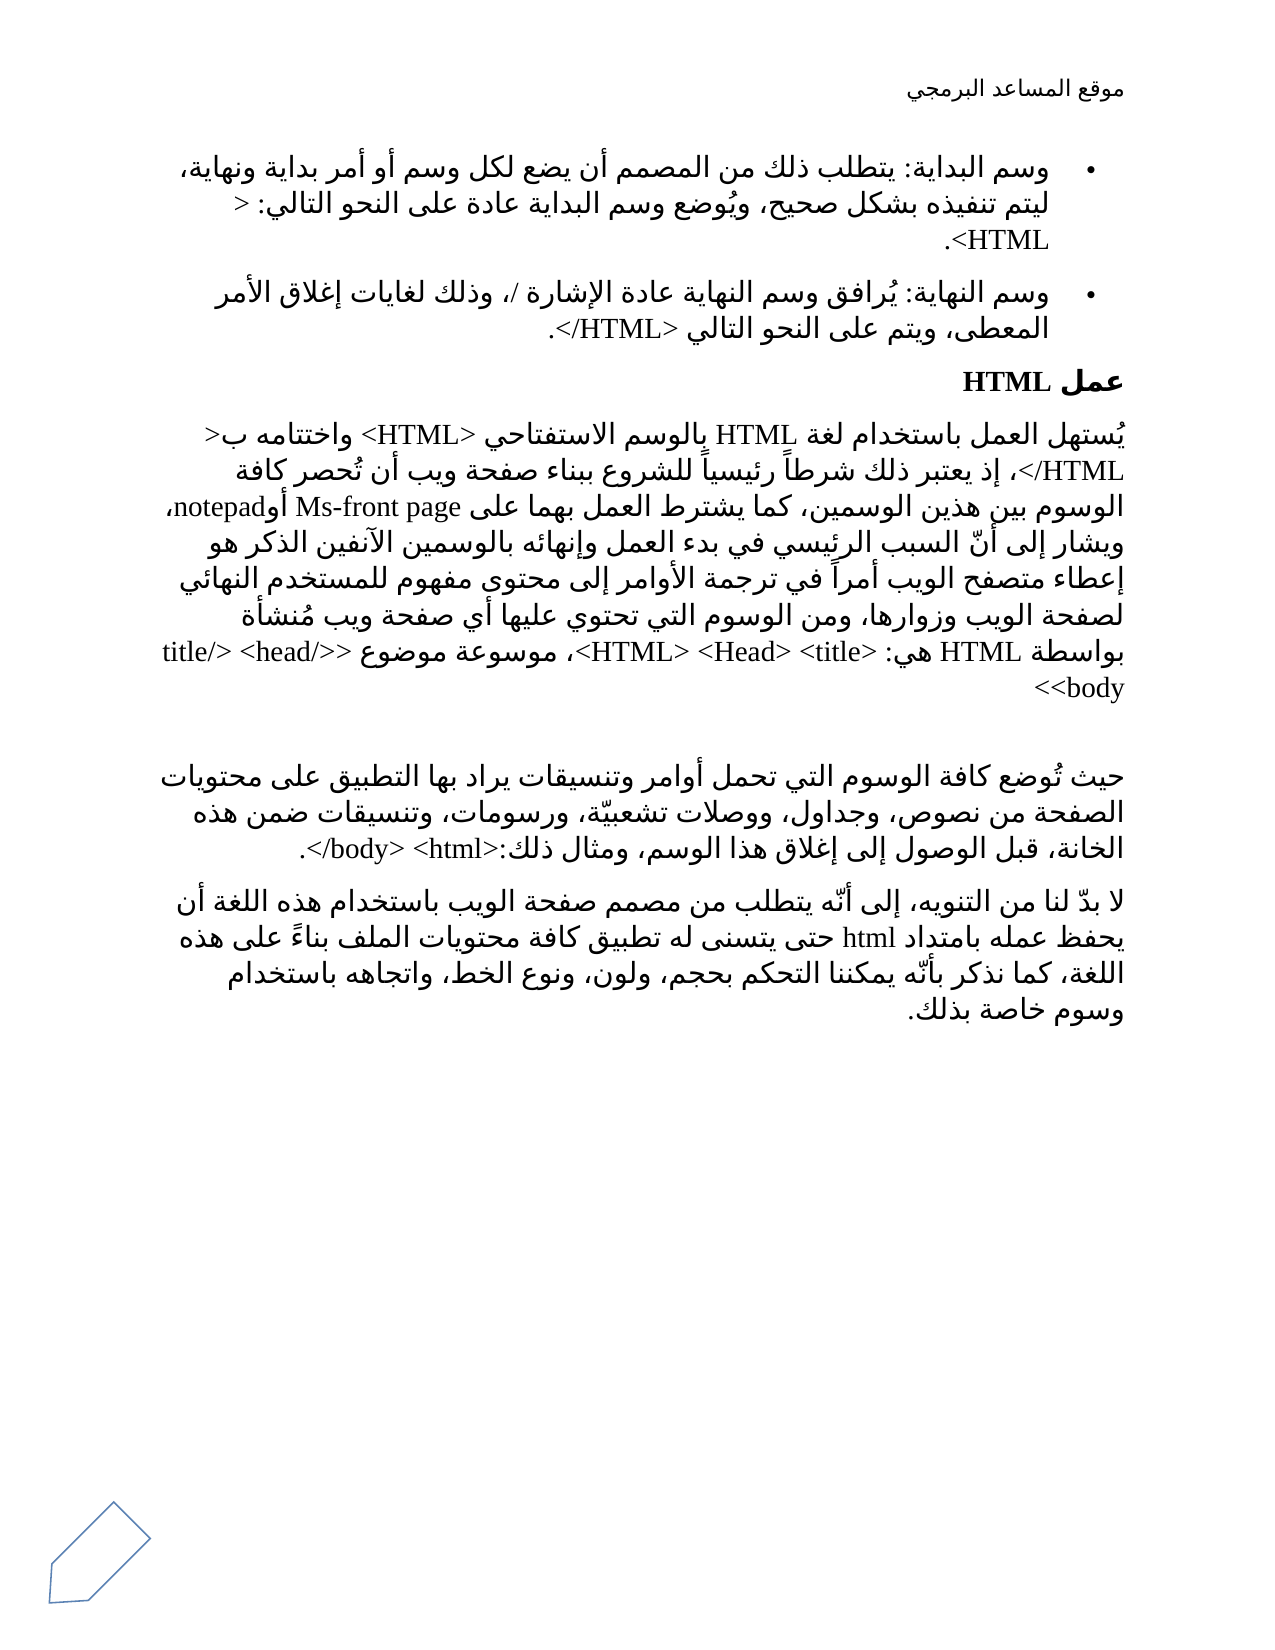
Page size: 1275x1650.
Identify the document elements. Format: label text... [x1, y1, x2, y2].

list وسم النهاية: يُرافق وسم النهاية عادة الإشارة /، وذلك لغايات إغلاق الأمر المعطى، ويتم على النحو التالي <HTML/>. [150, 275, 1087, 345]
text يُستهل العمل باستخدام لغة HTML بالوسم الاستفتاحي <HTML> واختتامه ب<HTML/>، إذ يعتبر ذلك شرطاً رئيسياً للشروع ببناء صفحة ويب أن تُحصر كافة الوسوم بين هذين الوسمين، كما يشترط العمل بهما على Ms-front page أوnotepad، ويشار إلى أنّ السبب الرئيسي في بدء العمل وإنهائه بالوسمين الآنفين الذكر هو إعطاء متصفح الويب أمراً في ترجمة الأوامر إلى محتوى مفهوم للمستخدم النهائي لصفحة الويب وزوارها، ومن الوسوم التي تحتوي عليها أي صفحة ويب مُنشأة بواسطة HTML هي: <HTML> <Head> <title>، موسوعة موضوع <title/> <head/> <body> [150, 417, 1125, 703]
text حيث تُوضع كافة الوسوم التي تحمل أوامر وتنسيقات يراد بها التطبيق على محتويات الصفحة من نصوص، وجداول، ووصلات تشعبيّة، ورسومات، وتنسيقات ضمن هذه الخانة، قبل الوصول إلى إغلاق هذا الوسم، ومثال ذلك:<body> <html/>. [150, 723, 1125, 865]
text عمل HTML [150, 364, 1125, 398]
list وسم البداية: يتطلب ذلك من المصمم أن يضع لكل وسم أو أمر بداية ونهاية، ليتم تنفيذه بشكل صحيح، ويُوضع وسم البداية عادة على النحو التالي: <HTML>. [150, 150, 1087, 256]
text لا بدّ لنا من التنويه، إلى أنّه يتطلب من مصمم صفحة الويب باستخدام هذه اللغة أن يحفظ عمله بامتداد html حتى يتسنى له تطبيق كافة محتويات الملف بناءً على هذه اللغة، كما نذكر بأنّه يمكننا التحكم بحجم، ولون، ونوع الخط، واتجاهه باستخدام وسوم خاصة بذلك. [150, 884, 1125, 1026]
